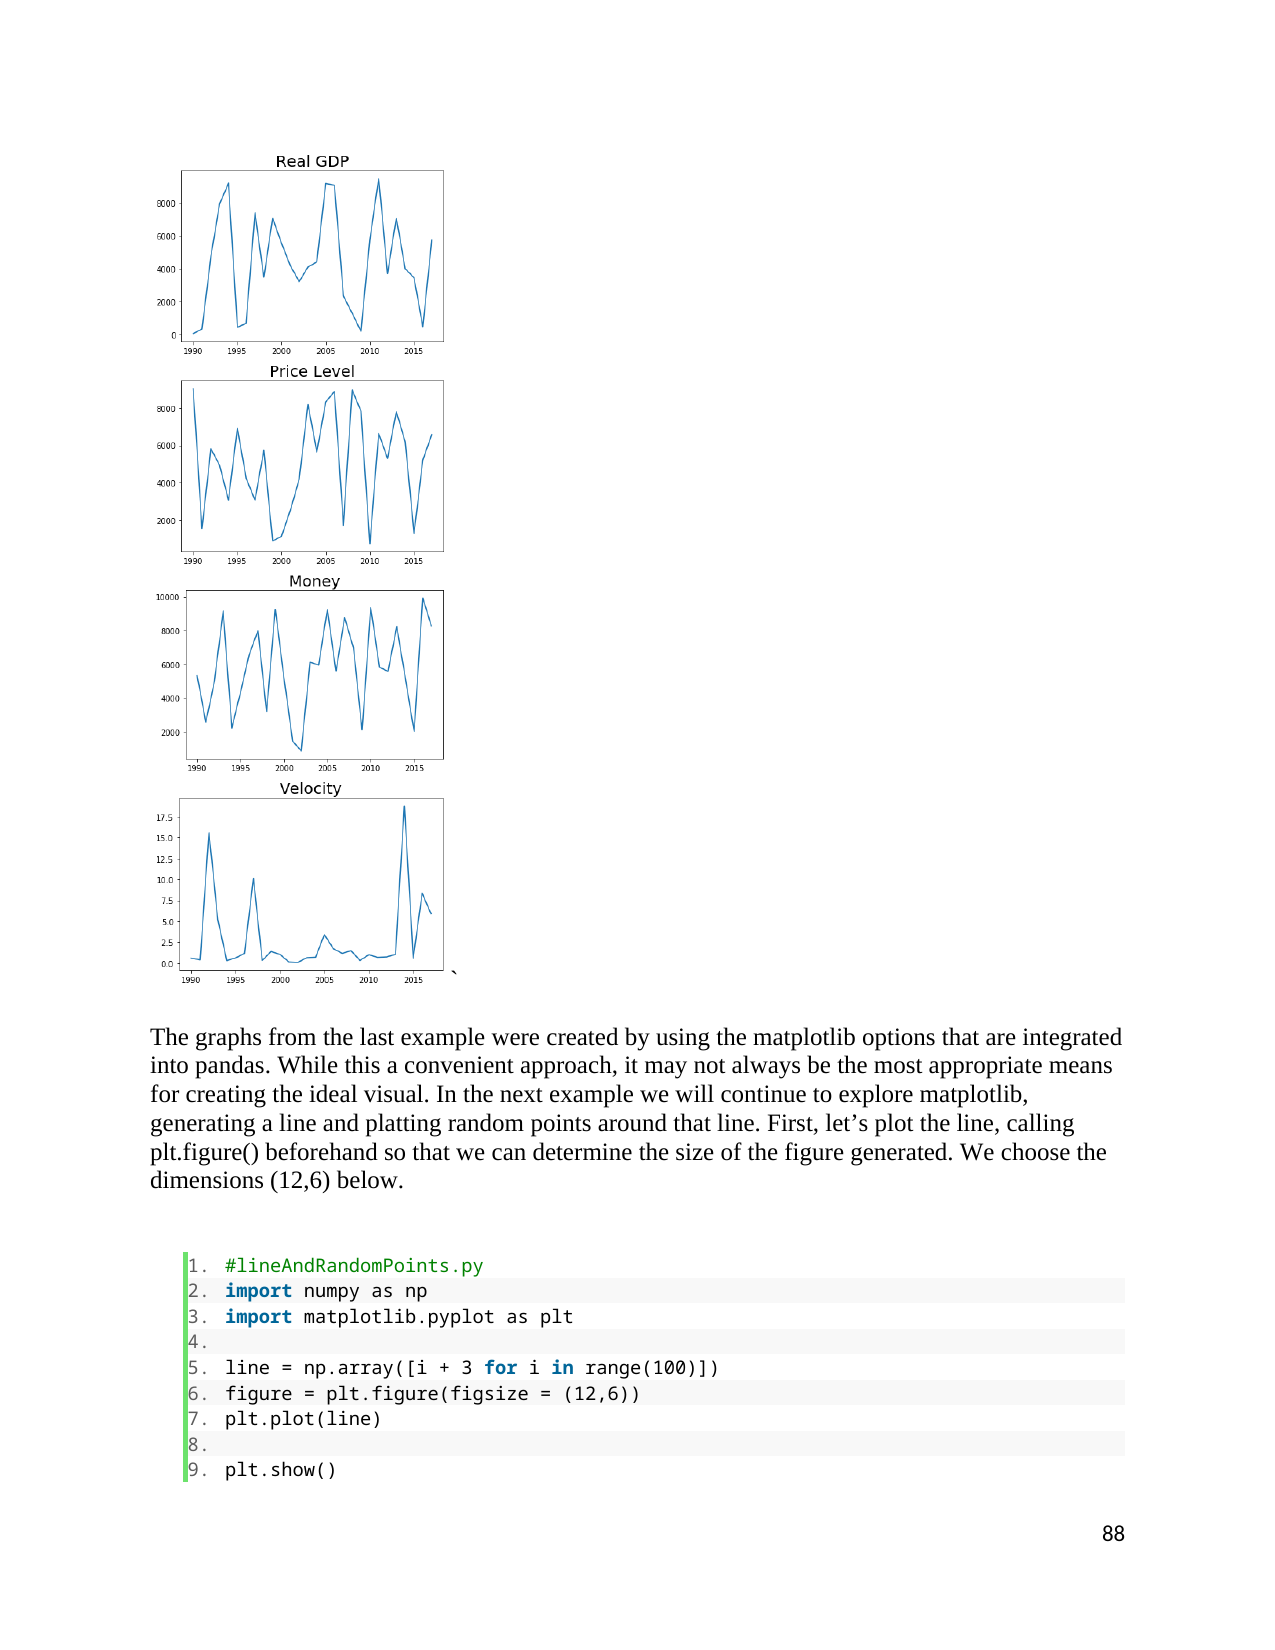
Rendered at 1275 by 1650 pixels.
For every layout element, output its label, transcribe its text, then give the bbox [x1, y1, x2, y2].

text The graphs from the last example were created by using the matplotlib options that are integrated into pandas. While this a convenient approach, it may not always be the most appropriate means for creating the ideal visual. In the next example we will continue to explore matplotlib, generating a line and platting random points around that line. First, let’s plot the line, calling plt.figure() beforehand so that we can determine the size of the figure generated. We choose the dimensions (12,6) below. [150, 1022, 1125, 1194]
picture [150, 150, 451, 989]
list line = np.array([i + 3 for i in range(100)]) [188, 1354, 1125, 1380]
list import numpy as np [188, 1278, 1125, 1303]
list plt.show() [188, 1456, 1125, 1482]
list figure = plt.figure(figsize = (12,6)) [188, 1380, 1125, 1405]
list import matplotlib.pyplot as plt [188, 1303, 1125, 1329]
list #lineAndRandomPoints.py [188, 1252, 1125, 1278]
list plt.plot(line) [188, 1405, 1125, 1431]
text ` [150, 777, 1125, 994]
